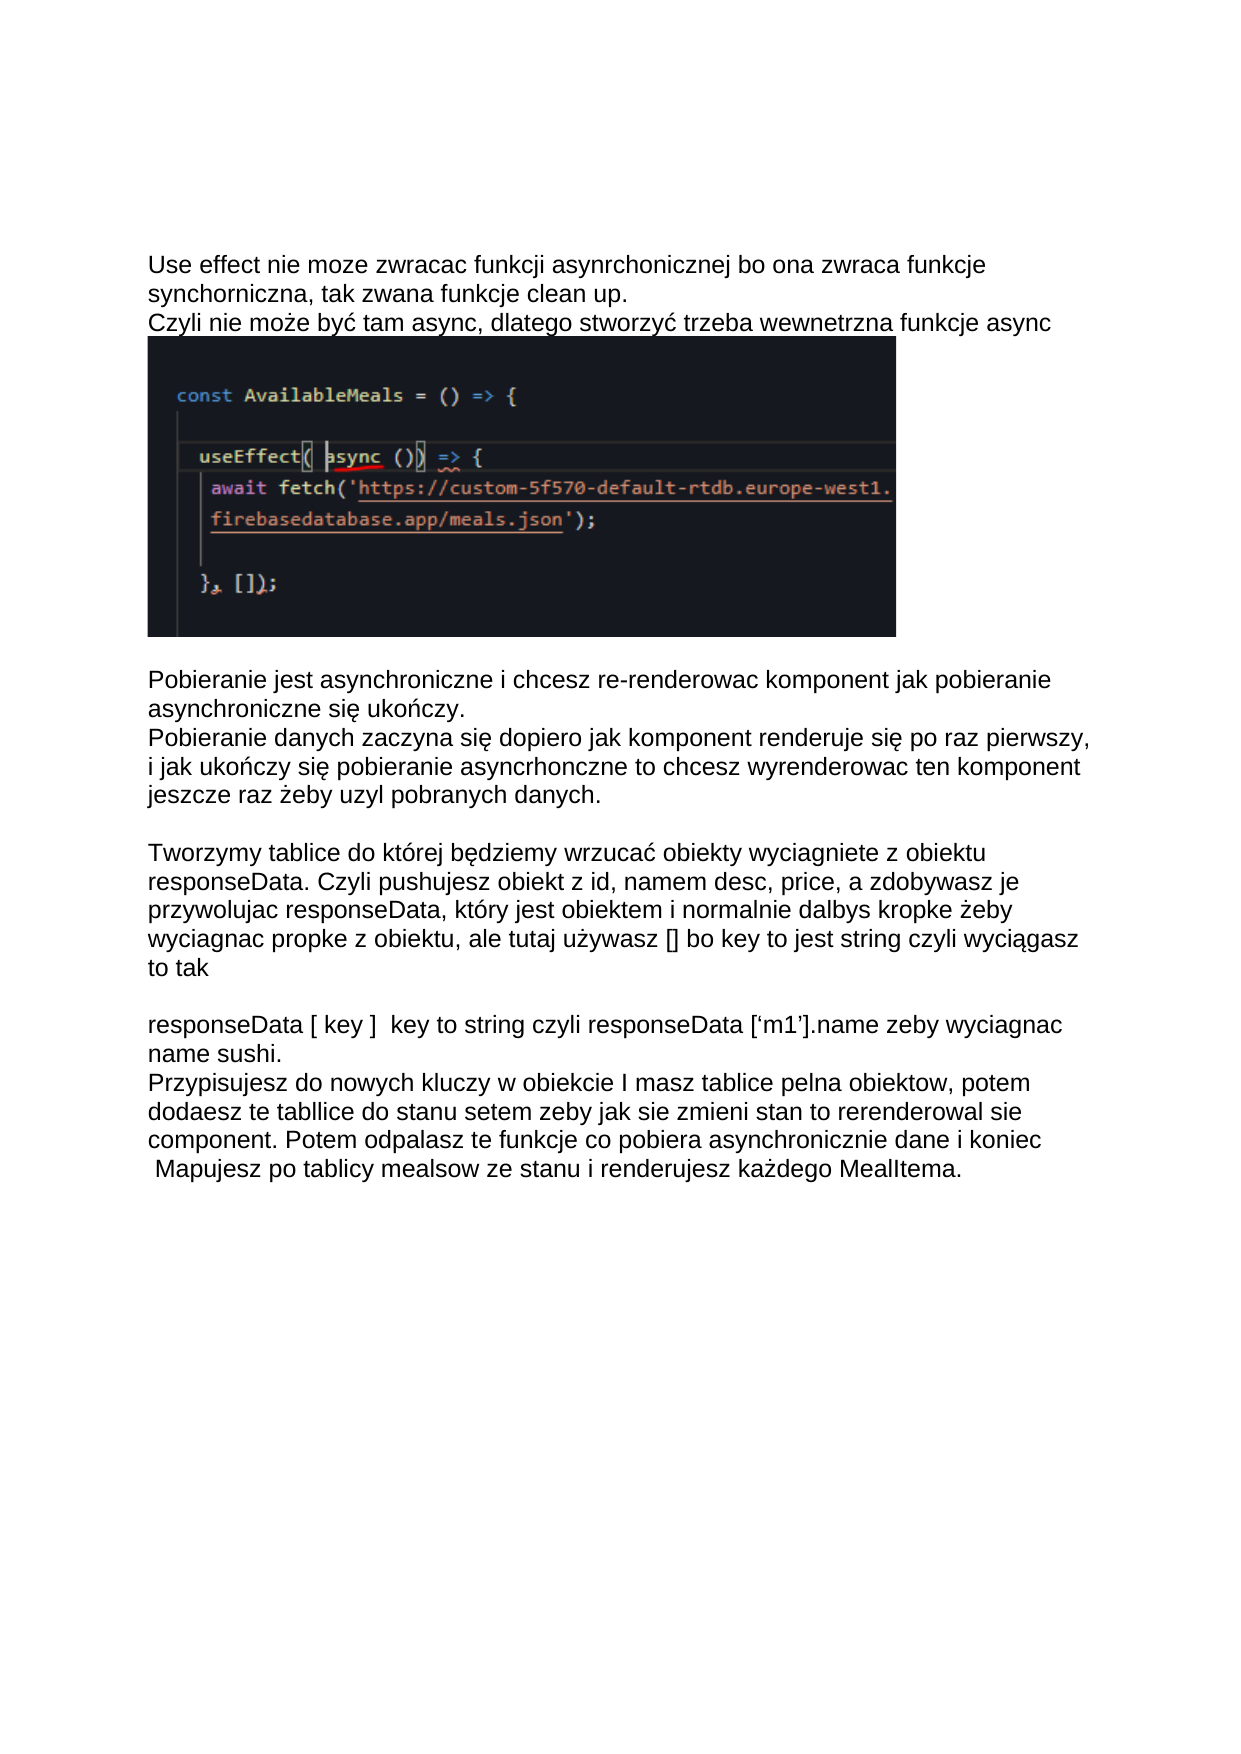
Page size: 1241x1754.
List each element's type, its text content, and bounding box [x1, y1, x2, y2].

picture [147, 336, 897, 637]
text Przypisujesz do nowych kluczy w obiekcie I masz tablice pelna obiektow, potem dodaesz te tabllice do stanu setem zeby jak sie zmieni stan to rerenderowal sie component. Potem odpalasz te funkcje co pobiera asynchronicznie dane i koniec [148, 1068, 1093, 1154]
text Czyli nie może być tam async, dlatego stworzyć trzeba wewnetrzna funkcje async [148, 308, 1093, 337]
text Use effect nie moze zwracac funkcji asynrchonicznej bo ona zwraca funkcje synchorniczna, tak zwana funkcje clean up. [148, 250, 1093, 308]
text Tworzymy tablice do której będziemy wrzucać obiekty wyciagniete z obiektu responseData. Czyli pushujesz obiekt z id, namem desc, price, a zdobywasz je przywolujac responseData, który jest obiektem i normalnie dalbys kropke żeby wyciagnac propke z obiektu, ale tutaj używasz [] bo key to jest string czyli wyciągasz to tak [148, 838, 1093, 982]
text responseData [ key ] key to string czyli responseData [‘m1’].name zeby wyciagnac name sushi. [148, 1010, 1093, 1068]
text Pobieranie jest asynchroniczne i chcesz re-renderowac komponent jak pobieranie asynchroniczne się ukończy. [148, 665, 1093, 723]
text Mapujesz po tablicy mealsow ze stanu i renderujesz każdego MealItema. [148, 1154, 1093, 1183]
text Pobieranie danych zaczyna się dopiero jak komponent renderuje się po raz pierwszy, i jak ukończy się pobieranie asyncrhonczne to chcesz wyrenderowac ten komponent jeszcze raz żeby uzyl pobranych danych. [148, 723, 1093, 809]
